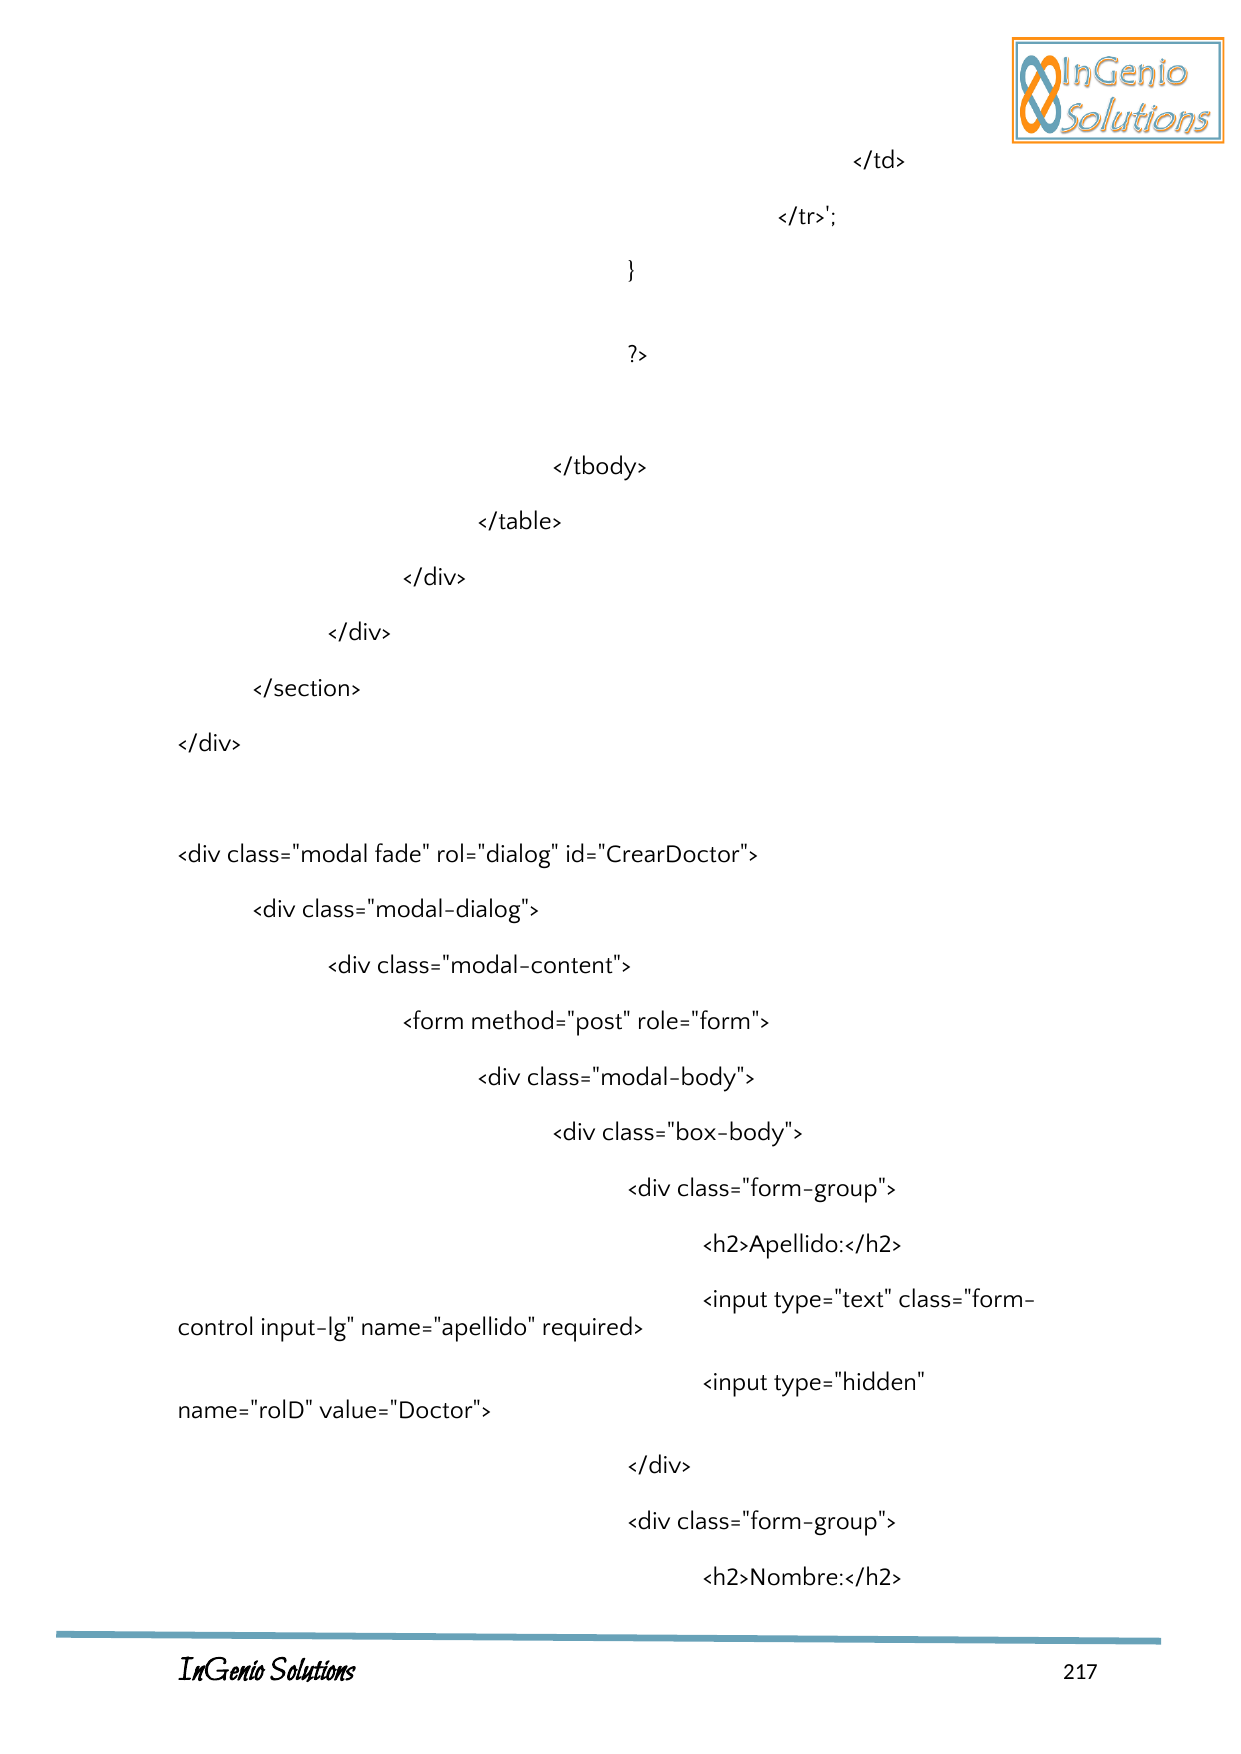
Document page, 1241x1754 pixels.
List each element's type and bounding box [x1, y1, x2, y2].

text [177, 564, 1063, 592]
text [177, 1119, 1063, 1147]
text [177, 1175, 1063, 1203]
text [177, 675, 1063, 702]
picture [1011, 37, 1225, 146]
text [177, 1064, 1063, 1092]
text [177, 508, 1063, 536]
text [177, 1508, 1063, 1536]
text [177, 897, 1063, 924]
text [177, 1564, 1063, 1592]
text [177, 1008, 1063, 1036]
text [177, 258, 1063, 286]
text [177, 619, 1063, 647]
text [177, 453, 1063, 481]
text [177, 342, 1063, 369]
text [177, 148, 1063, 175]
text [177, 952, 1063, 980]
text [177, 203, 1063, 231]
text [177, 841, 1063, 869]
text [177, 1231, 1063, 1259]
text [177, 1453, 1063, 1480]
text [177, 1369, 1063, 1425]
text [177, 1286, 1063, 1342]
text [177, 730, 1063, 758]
